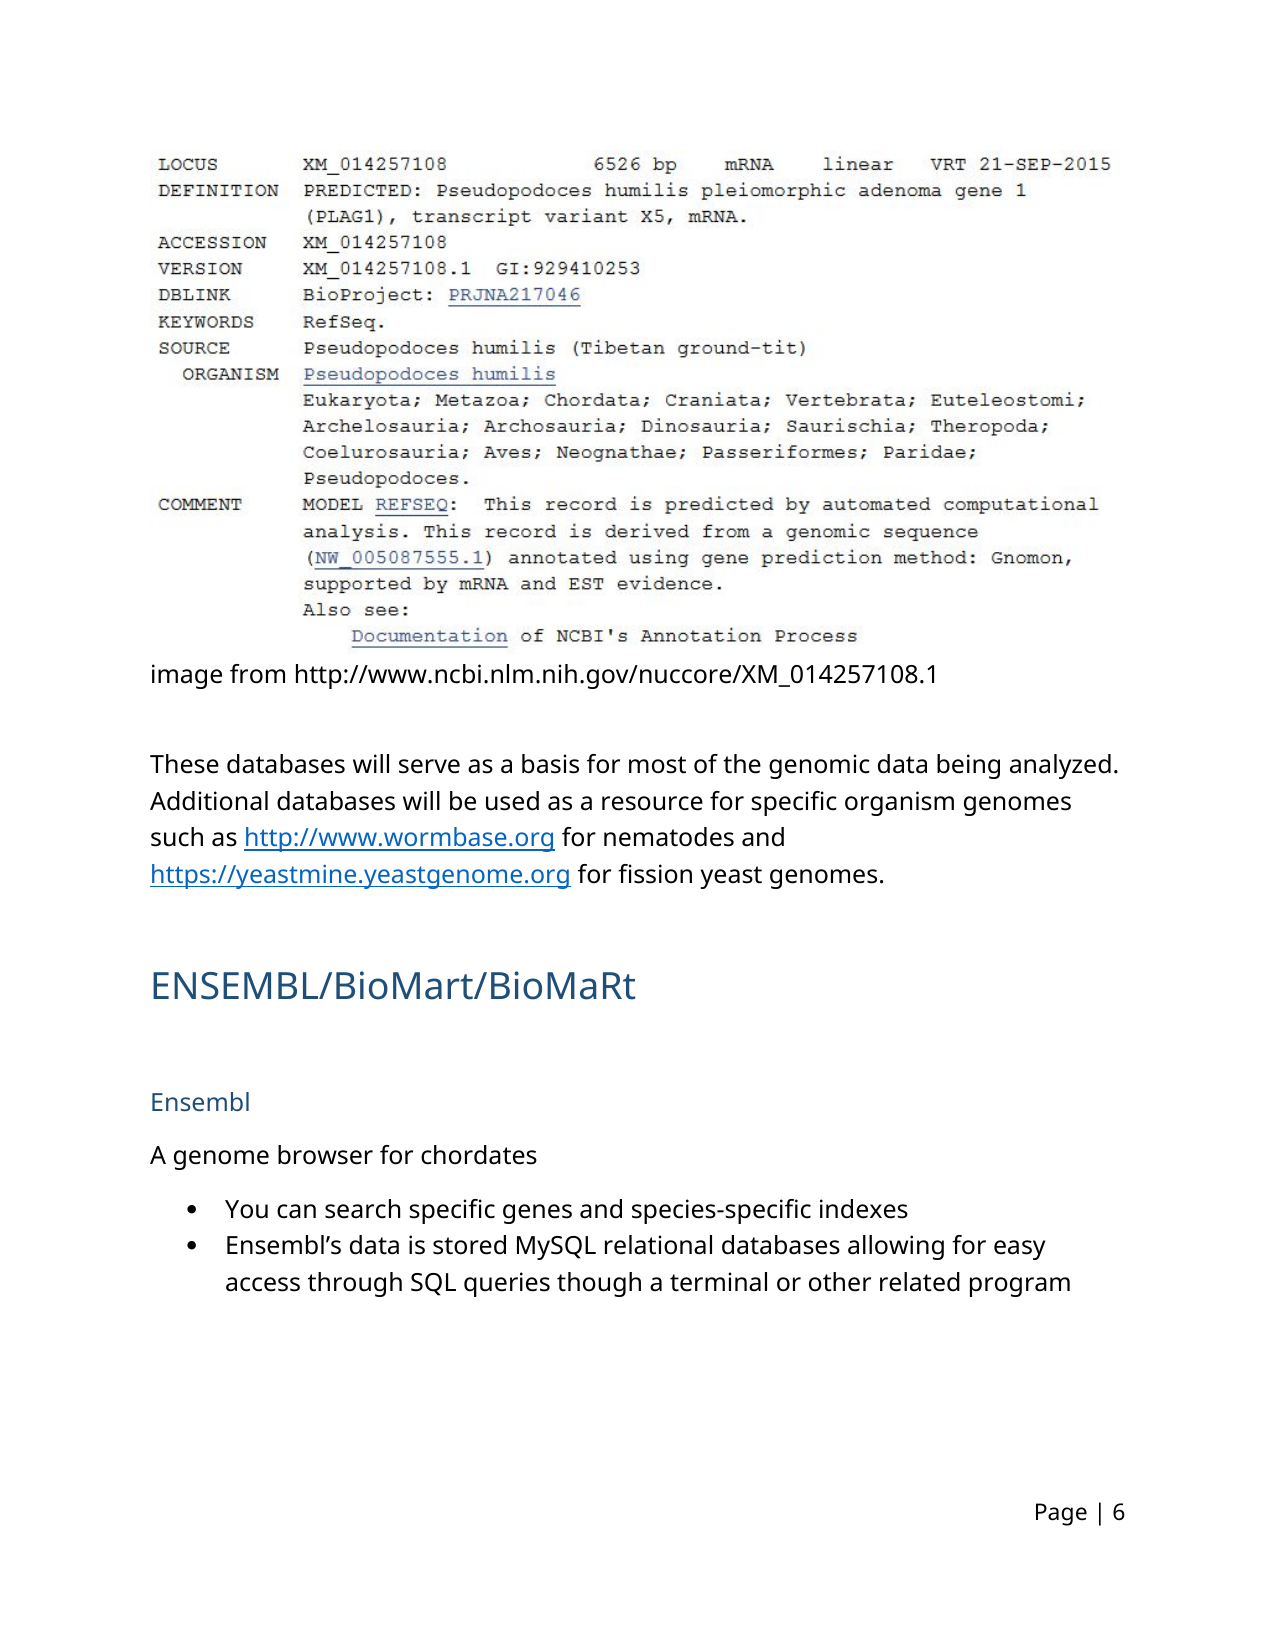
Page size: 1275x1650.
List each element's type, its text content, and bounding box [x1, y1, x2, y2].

subtitle Ensembl [150, 1084, 1125, 1118]
list Ensembl’s data is stored MySQL relational databases allowing for easy access through SQL queries though a terminal or other related program [187, 1228, 1125, 1299]
text These databases will serve as a basis for most of the genomic data being analyzed. Additional databases will be used as a resource for specific organism genomes such as http://www.wormbase.org for nematodes and https://yeastmine.yeastgenome.org for fission yeast genomes. [150, 746, 1125, 891]
picture [150, 150, 1138, 654]
subtitle ENSEMBL/BioMart/BioMaRt [150, 959, 1125, 1011]
list You can search specific genes and species-specific indexes [187, 1191, 1125, 1225]
list image from http://www.ncbi.nlm.nih.gov/nuccore/XM_014257108.1 [150, 656, 1125, 690]
text A genome browser for chordates [150, 1138, 1125, 1172]
